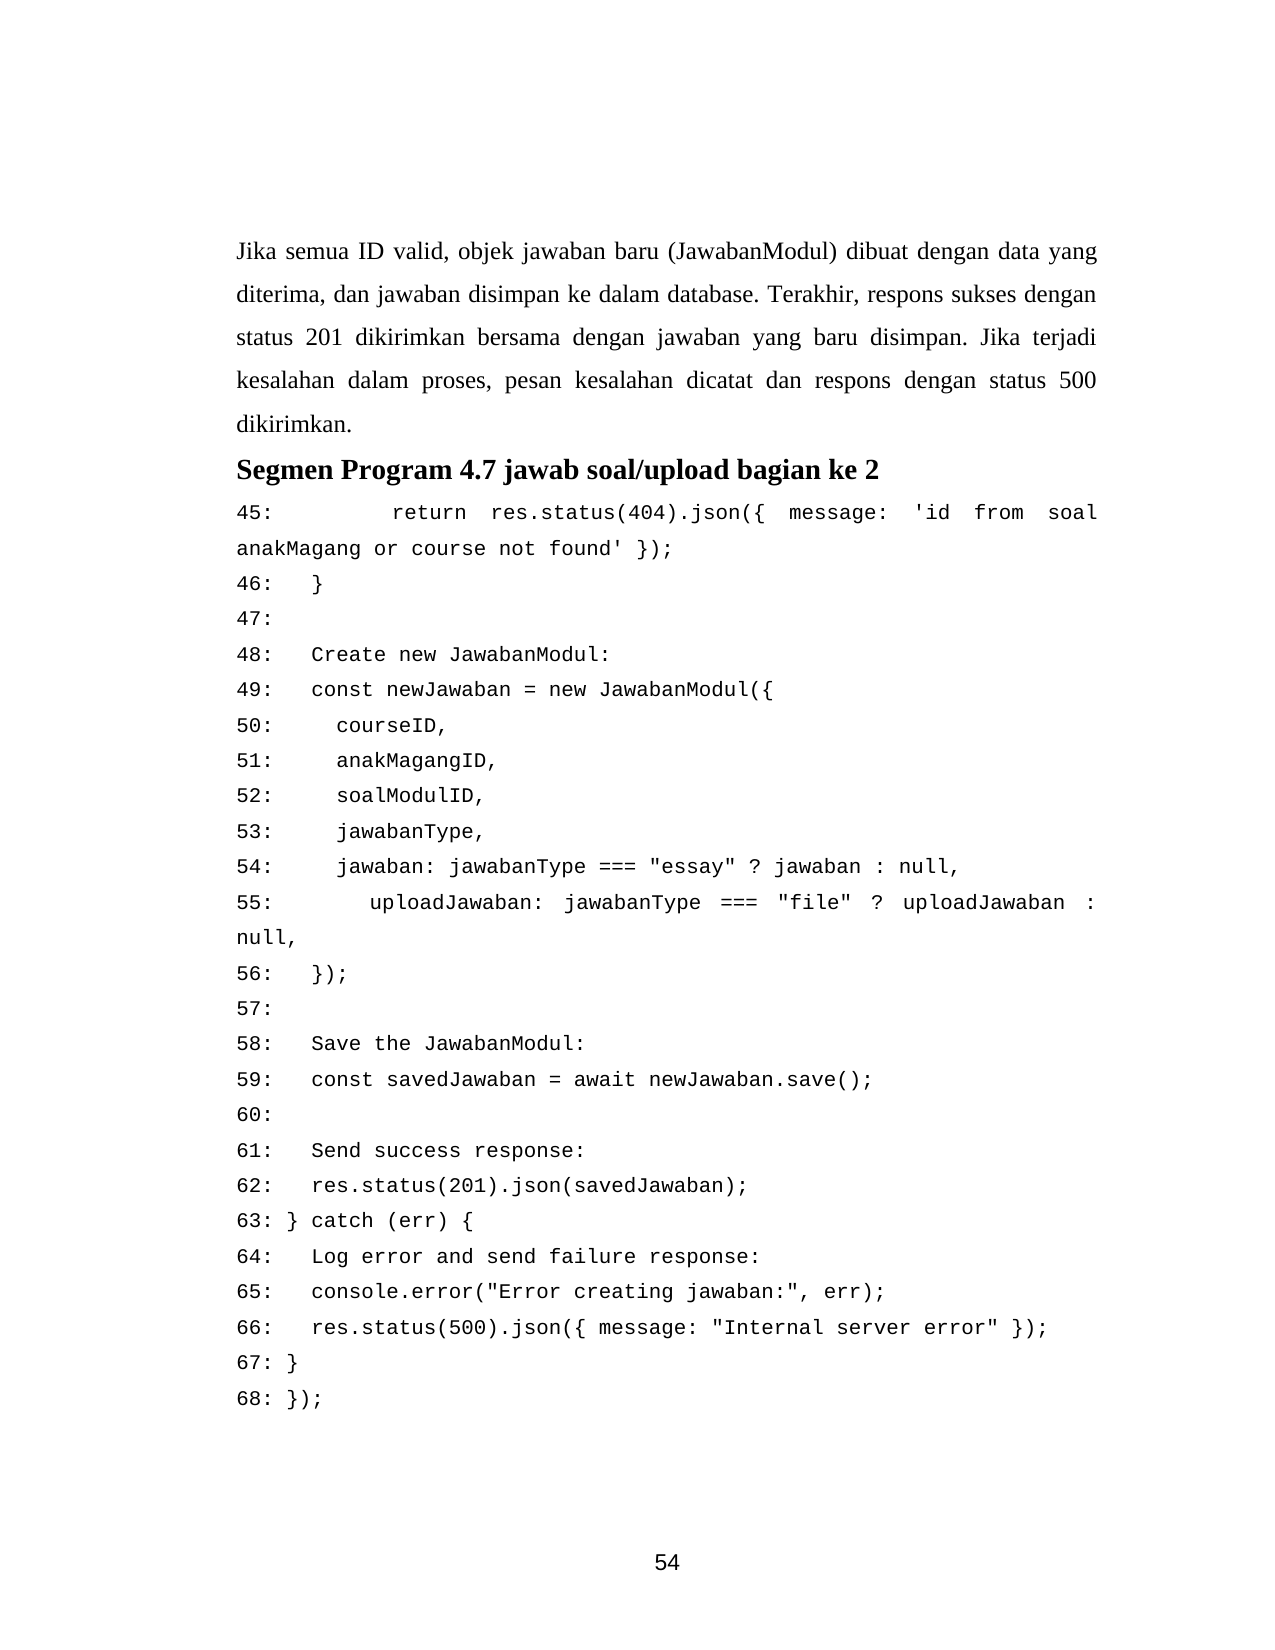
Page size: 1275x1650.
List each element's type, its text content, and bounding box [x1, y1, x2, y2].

text 59: const savedJawaban = await newJawaban.save(); [236, 1069, 1098, 1092]
text 68: }); [236, 1388, 1098, 1411]
text 54: jawaban: jawabanType === "essay" ? jawaban : null, [236, 856, 1098, 880]
text 53: jawabanType, [236, 821, 1098, 844]
text 66: res.status(500).json({ message: "Internal server error" }); [236, 1317, 1098, 1340]
text 46: } [236, 573, 1098, 597]
text 61: Send success response: [236, 1140, 1098, 1163]
text 64: Log error and send failure response: [236, 1246, 1098, 1269]
text 60: [236, 1104, 1098, 1128]
text 57: [236, 998, 1098, 1022]
text 67: } [236, 1352, 1098, 1376]
text 51: anakMagangID, [236, 750, 1098, 774]
text 58: Save the JawabanModul: [236, 1033, 1098, 1057]
text 65: console.error("Error creating jawaban:", err); [236, 1281, 1098, 1305]
text 55: uploadJawaban: jawabanType === "file" ? uploadJawaban : null, [236, 892, 1098, 951]
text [236, 236, 1098, 437]
text 56: }); [236, 963, 1098, 986]
text 48: Create new JawabanModul: [236, 644, 1098, 667]
text 50: courseID, [236, 715, 1098, 738]
text 45: return res.status(404).json({ message: 'id from soal anakMagang or course not found' }); [236, 502, 1098, 561]
text 47: [236, 608, 1098, 632]
text Segmen Program 4.7 jawab soal/upload bagian ke 2 [236, 452, 1098, 485]
text 62: res.status(201).json(savedJawaban); [236, 1175, 1098, 1199]
text 49: const newJawaban = new JawabanModul({ [236, 679, 1098, 703]
text 63: } catch (err) { [236, 1211, 1098, 1234]
text 52: soalModulID, [236, 786, 1098, 809]
